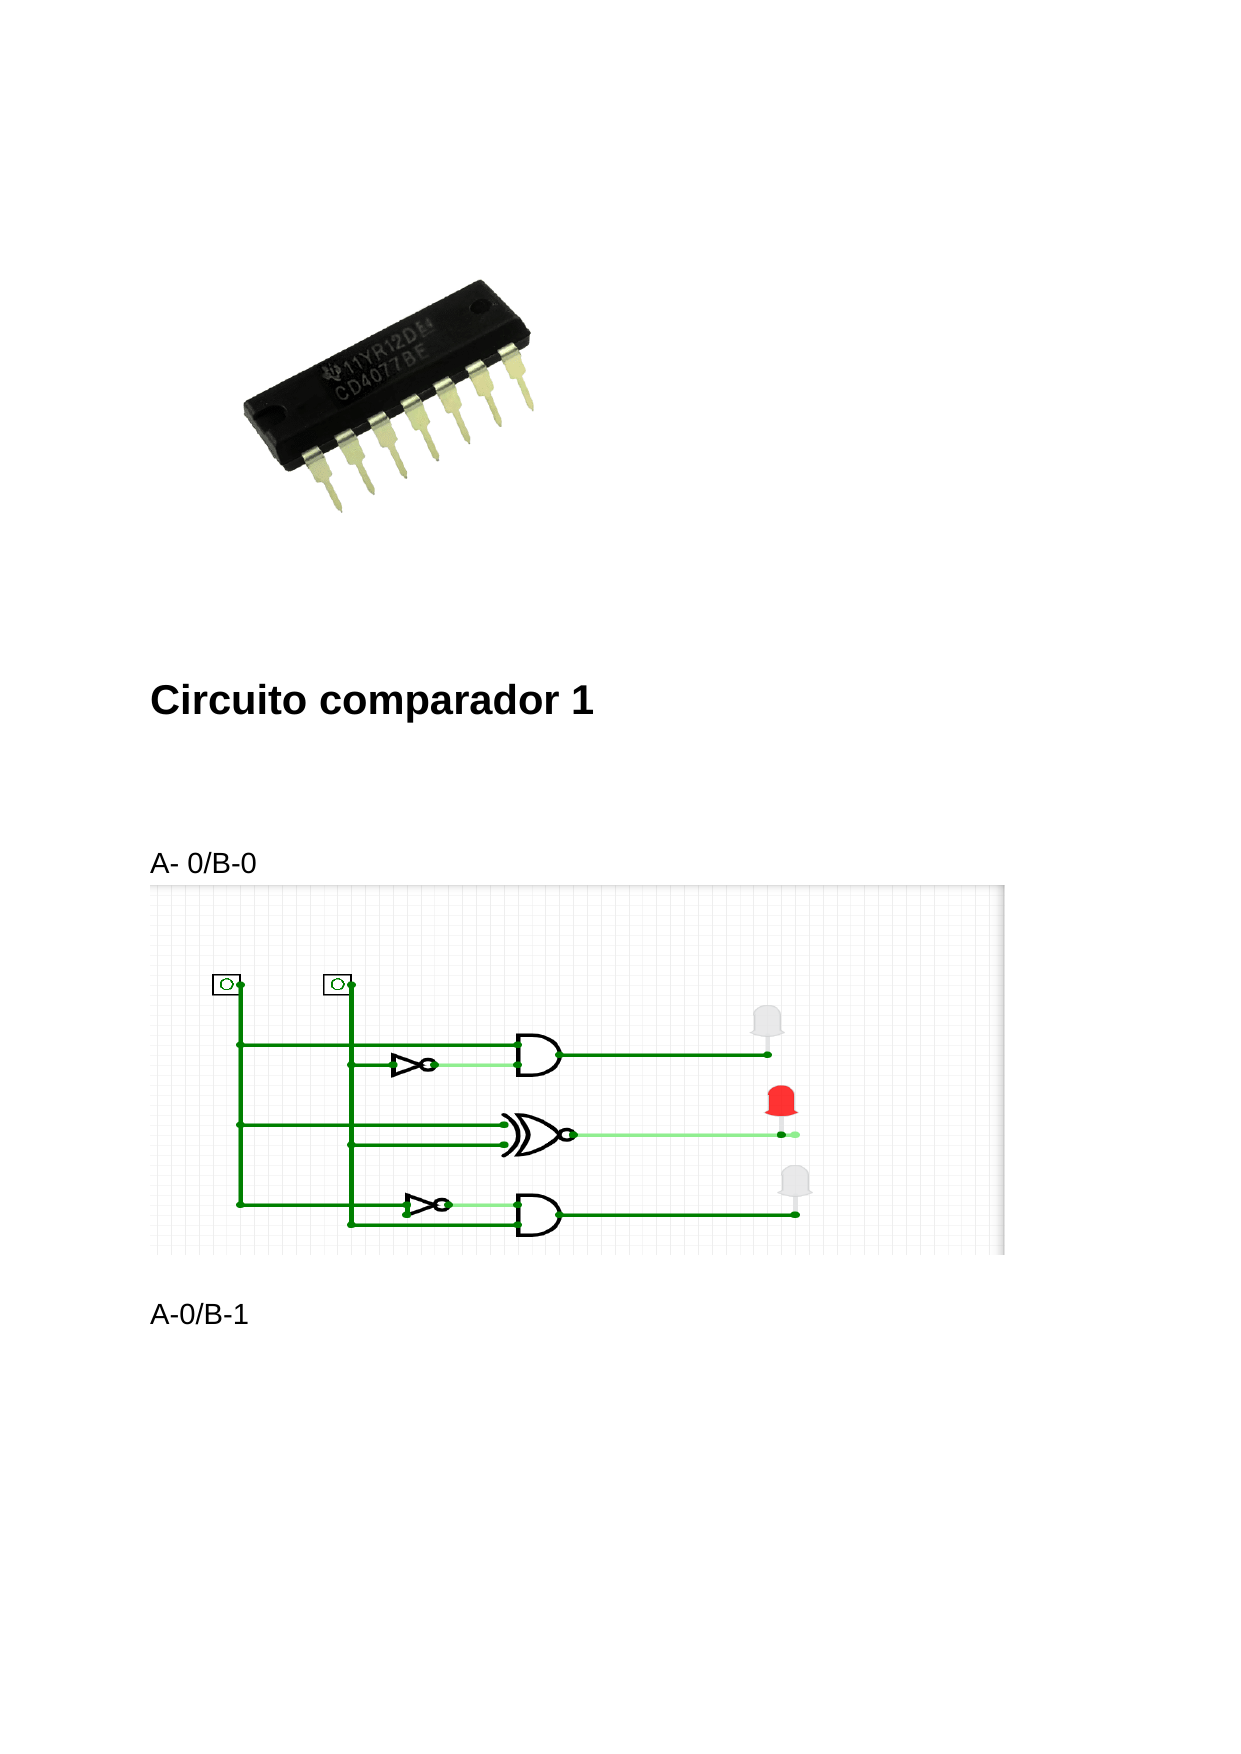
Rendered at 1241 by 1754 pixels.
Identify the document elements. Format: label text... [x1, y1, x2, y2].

text Circuito comparador 1 [150, 676, 1090, 724]
text A-0/B-1 [150, 1297, 1090, 1330]
picture [150, 150, 632, 597]
text A- 0/B-0 [150, 846, 1090, 880]
picture [150, 885, 1005, 1255]
